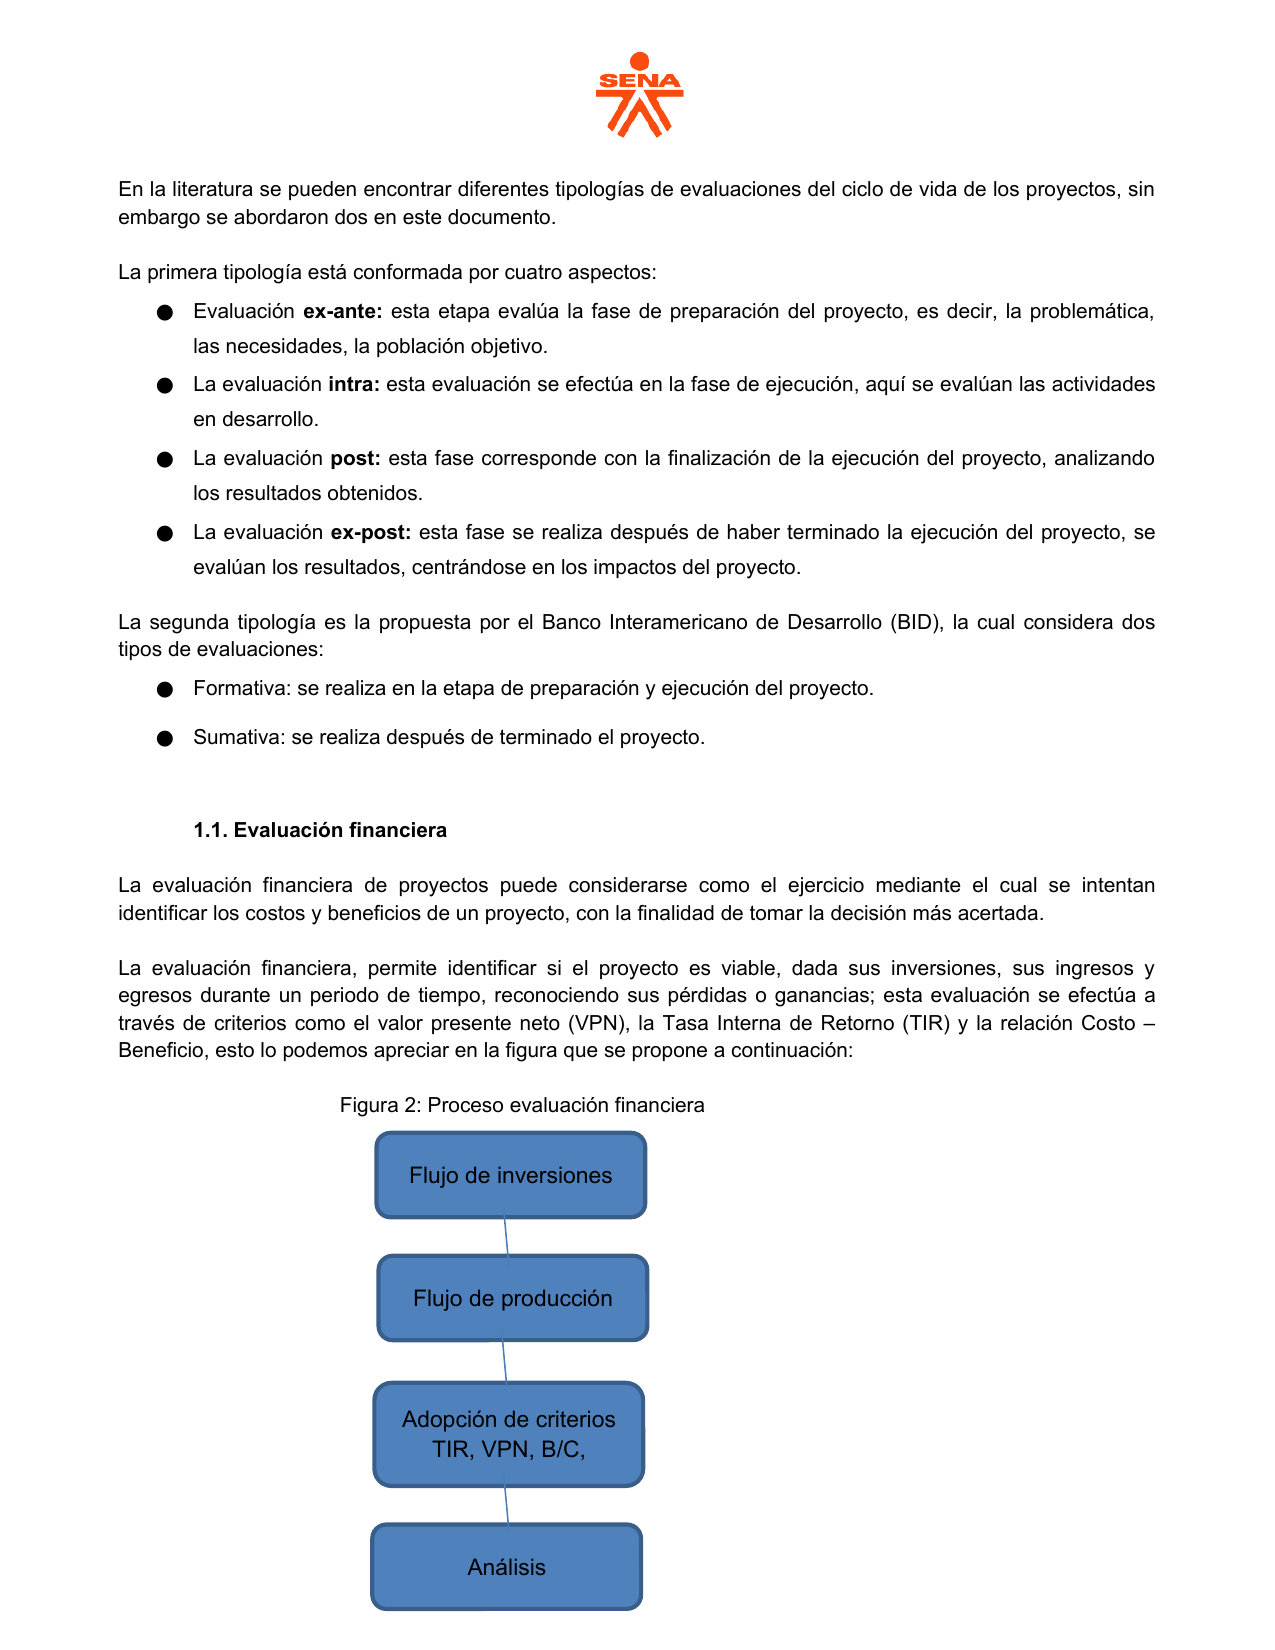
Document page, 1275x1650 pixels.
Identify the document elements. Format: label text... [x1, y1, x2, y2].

list Evaluación ex-ante: esta etapa evalúa la fase de preparación del proyecto, es decir, la problemática, las necesidades, la población objetivo. [156, 287, 1157, 357]
list La evaluación intra: esta evaluación se efectúa en la fase de ejecución, aquí se evalúan las actividades en desarrollo. [156, 361, 1157, 431]
text La evaluación financiera, permite identificar si el proyecto es viable, dada sus inversiones, sus ingresos y egresos durante un periodo de tiempo, reconociendo sus pérdidas o ganancias; esta evaluación se efectúa a través de criterios como el valor presente neto (VPN), la Tasa Interna de Retorno (TIR) y la relación Costo – Beneficio, esto lo podemos apreciar en la figura que se propone a continuación: [118, 955, 1157, 1062]
list Sumativa: se realiza después de terminado el proyecto. [156, 714, 1157, 756]
text La segunda tipología es la propuesta por el Banco Interamericano de Desarrollo (BID), la cual considera dos tipos de evaluaciones: [118, 610, 1157, 661]
list La evaluación post: esta fase corresponde con la finalización de la ejecución del proyecto, analizando los resultados obtenidos. [156, 435, 1157, 505]
list Formativa: se realiza en la etapa de preparación y ejecución del proyecto. [156, 665, 1157, 707]
text Figura 2: Proceso evaluación financiera [339, 1093, 1157, 1117]
text La primera tipología está conformada por cuatro aspectos: [118, 260, 1157, 284]
picture [585, 48, 690, 142]
list La evaluación ex-post: esta fase se realiza después de haber terminado la ejecución del proyecto, se evalúan los resultados, centrándose en los impactos del proyecto. [156, 508, 1157, 579]
text En la literatura se pueden encontrar diferentes tipologías de evaluaciones del ciclo de vida de los proyectos, sin embargo se abordaron dos en este documento. [118, 177, 1157, 229]
text 1.1. Evaluación financiera [118, 818, 1157, 842]
text La evaluación financiera de proyectos puede considerarse como el ejercicio mediante el cual se intentan identificar los costos y beneficios de un proyecto, con la finalidad de tomar la decisión más acertada. [118, 873, 1157, 924]
